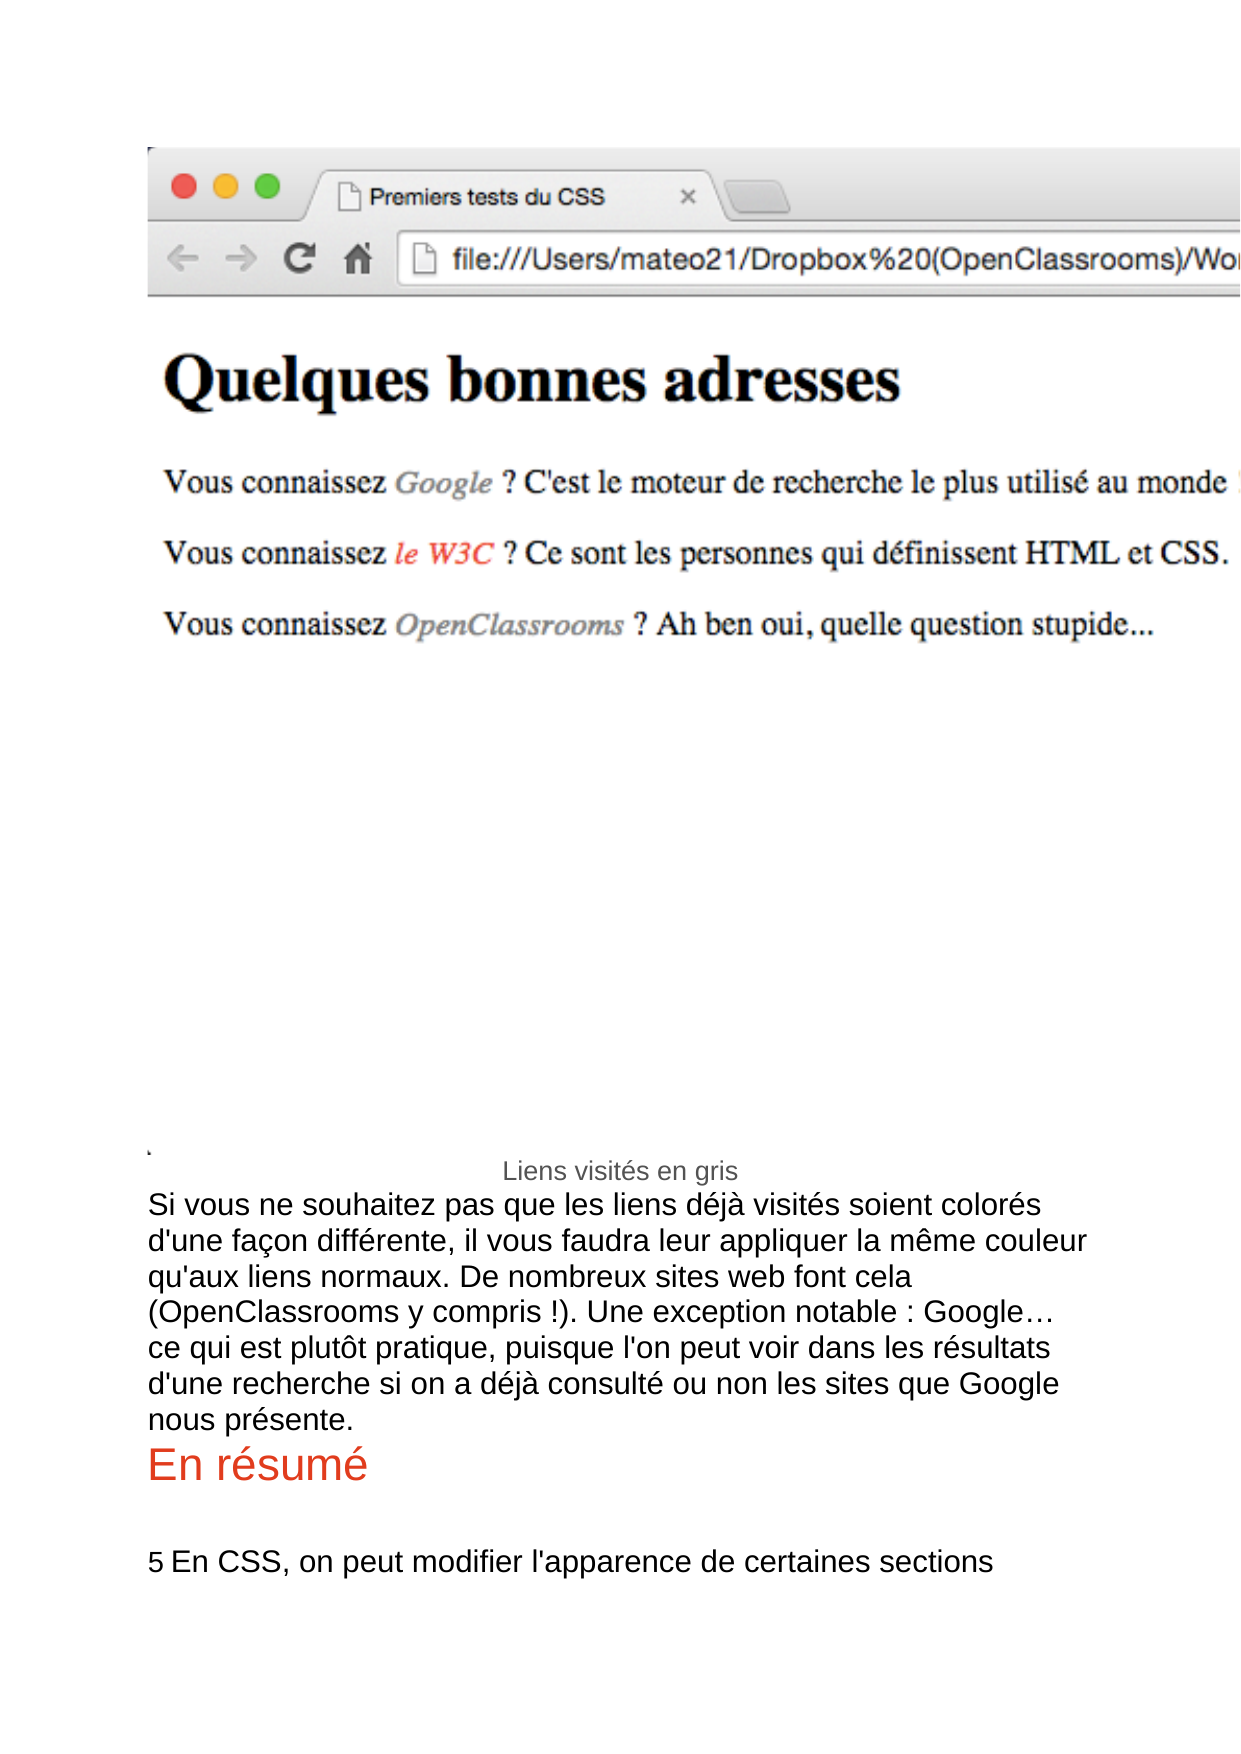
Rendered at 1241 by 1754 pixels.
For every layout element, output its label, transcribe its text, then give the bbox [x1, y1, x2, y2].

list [148, 1543, 1093, 1579]
text Liens visités en gris [148, 1155, 1093, 1186]
text En résumé [148, 1437, 1093, 1490]
text Si vous ne souhaitez pas que les liens déjà visités soient colorés d'une façon différente, il vous faudra leur appliquer la même couleur qu'aux liens normaux. De nombreux sites web font cela (OpenClassrooms y compris !). Une exception notable : Google… ce qui est plutôt pratique, puisque l'on peut voir dans les résultats d'une recherche si on a déjà consulté ou non les sites que Google nous présente. [148, 1186, 1093, 1437]
picture [147, 147, 1241, 1155]
